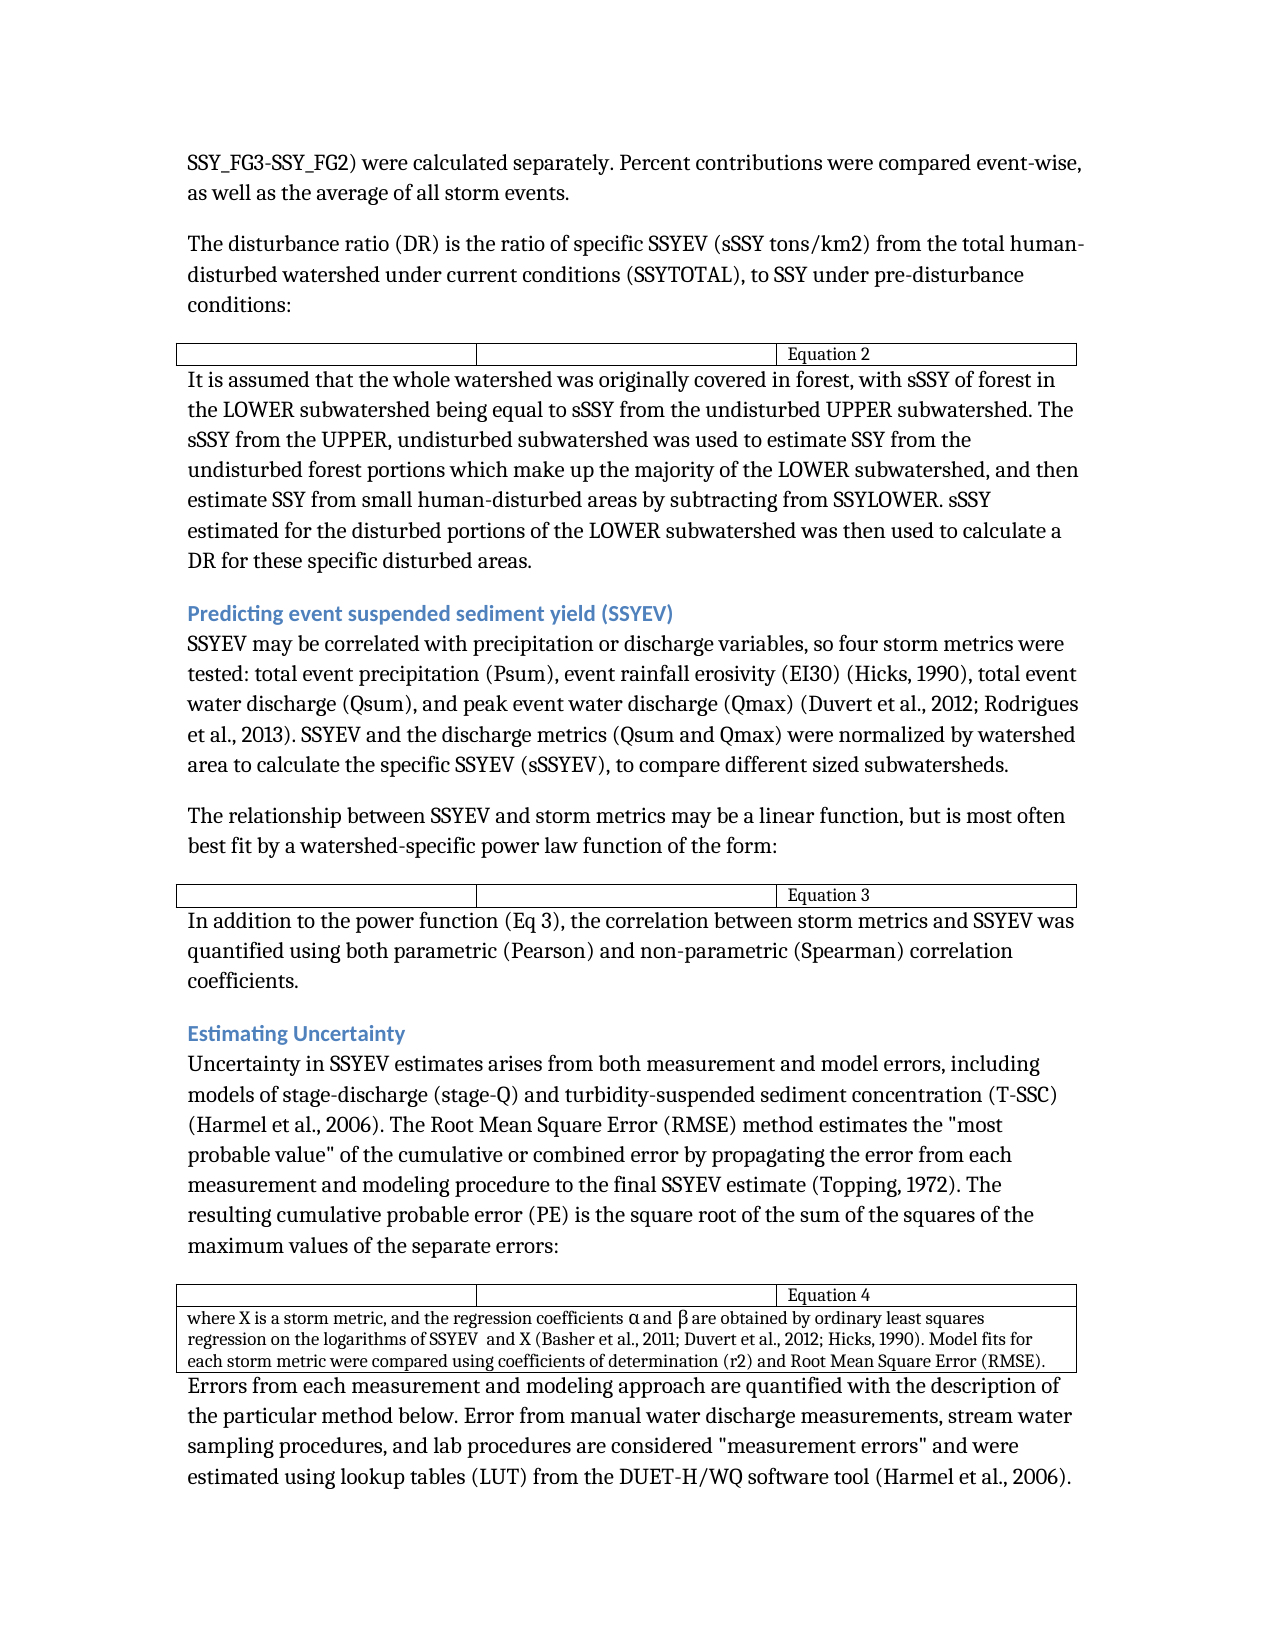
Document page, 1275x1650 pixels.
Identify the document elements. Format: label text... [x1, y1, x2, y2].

table_header [177, 344, 476, 365]
table_header Equation 4 [777, 1285, 1076, 1306]
table_header [477, 885, 776, 907]
text SSYEV may be correlated with precipitation or discharge variables, so four storm metrics were tested: total event precipitation (Psum), event rainfall erosivity (EI30) (Hicks, 1990), total event water discharge (Qsum), and peak event water discharge (Qmax) (Duvert et al., 2012; Rodrigues et al., 2013). SSYEV and the discharge metrics (Qsum and Qmax) were normalized by watershed area to calculate the specific SSYEV (sSSYEV), to compare different sized subwatersheds. [187, 631, 1087, 778]
table_header Equation 3 [777, 885, 1076, 907]
table_header [177, 1285, 476, 1306]
table_cell where X is a storm metric, and the regression coefficients α and β are obtained by ordinary least squares regression on the logarithms of SSYEV and X (Basher et al., 2011; Duvert et al., 2012; Hicks, 1990). Model fits for each storm metric were compared using coefficients of determination (r2) and Root Mean Square Error (RMSE). [177, 1307, 1076, 1372]
text The disturbance ratio (DR) is the ratio of specific SSYEV (sSSY tons/km2) from the total human-disturbed watershed under current conditions (SSYTOTAL), to SSY under pre-disturbance conditions: [187, 231, 1087, 318]
table_header [477, 1285, 776, 1306]
subtitle Estimating Uncertainty [187, 1019, 1087, 1047]
text The relationship between SSYEV and storm metrics may be a linear function, but is most often best fit by a watershed-specific power law function of the form: [187, 803, 1087, 859]
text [187, 150, 1087, 207]
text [187, 1373, 1087, 1490]
table_header [477, 344, 776, 365]
table_header Equation 2 [777, 344, 1076, 365]
text Uncertainty in SSYEV estimates arises from both measurement and model errors, including models of stage-discharge (stage-Q) and turbidity-suspended sediment concentration (T-SSC) (Harmel et al., 2006). The Root Mean Square Error (RMSE) method estimates the "most probable value" of the cumulative or combined error by propagating the error from each measurement and modeling procedure to the final SSYEV estimate (Topping, 1972). The resulting cumulative probable error (PE) is the square root of the sum of the squares of the maximum values of the separate errors: [187, 1051, 1087, 1259]
subtitle Predicting event suspended sediment yield (SSYEV) [187, 599, 1087, 627]
text In addition to the power function (Eq 3), the correlation between storm metrics and SSYEV was quantified using both parametric (Pearson) and non-parametric (Spearman) correlation coefficients. [187, 908, 1087, 994]
text It is assumed that the whole watershed was originally covered in forest, with sSSY of forest in the LOWER subwatershed being equal to sSSY from the undisturbed UPPER subwatershed. The sSSY from the UPPER, undisturbed subwatershed was used to estimate SSY from the undisturbed forest portions which make up the majority of the LOWER subwatershed, and then estimate SSY from small human-disturbed areas by subtracting from SSYLOWER. sSSY estimated for the disturbed portions of the LOWER subwatershed was then used to calculate a DR for these specific disturbed areas. [187, 366, 1087, 574]
table_header [177, 885, 476, 907]
